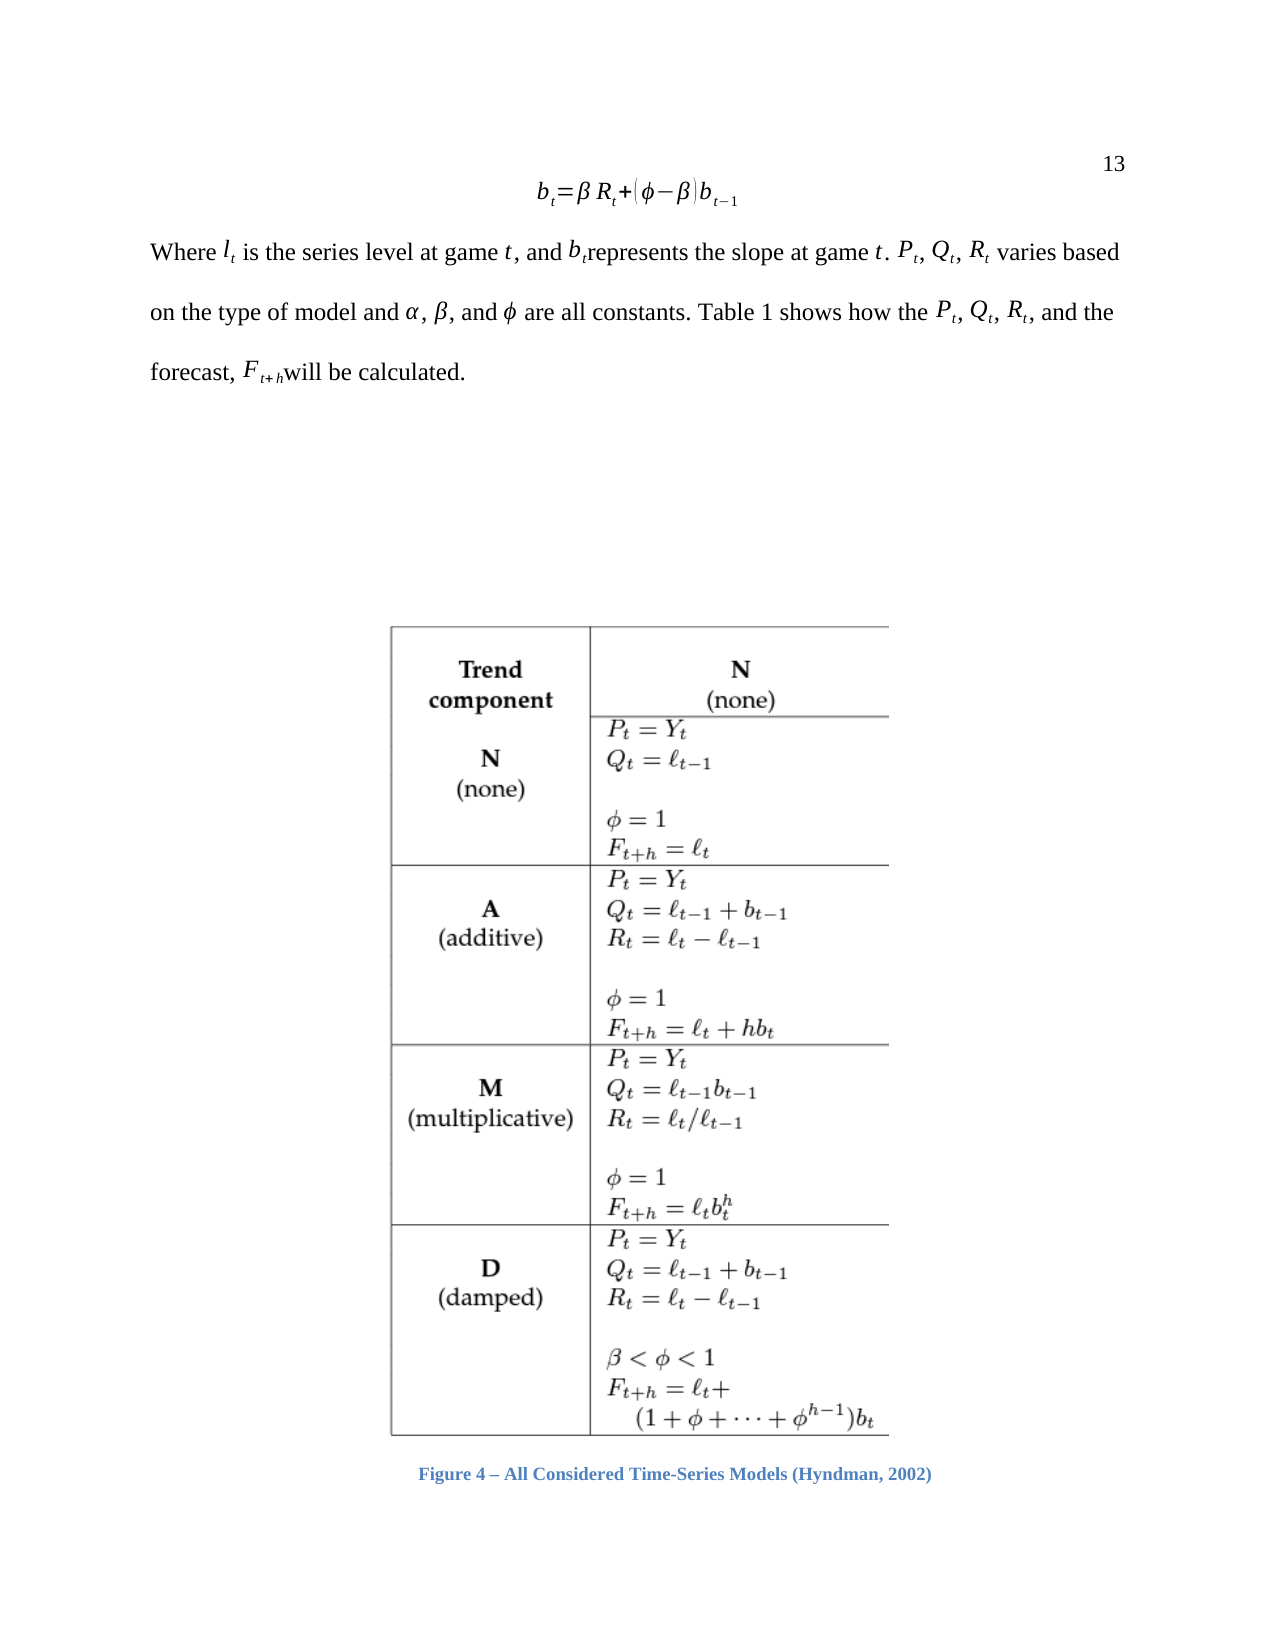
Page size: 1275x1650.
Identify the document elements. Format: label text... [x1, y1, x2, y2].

text Where is the series level at game , and represents the slope at game . , , varies based on the type of model and , , and are all constants. Table 1 shows how the , , , and the forecast, will be calculated. [150, 236, 1125, 387]
picture [386, 626, 889, 1437]
